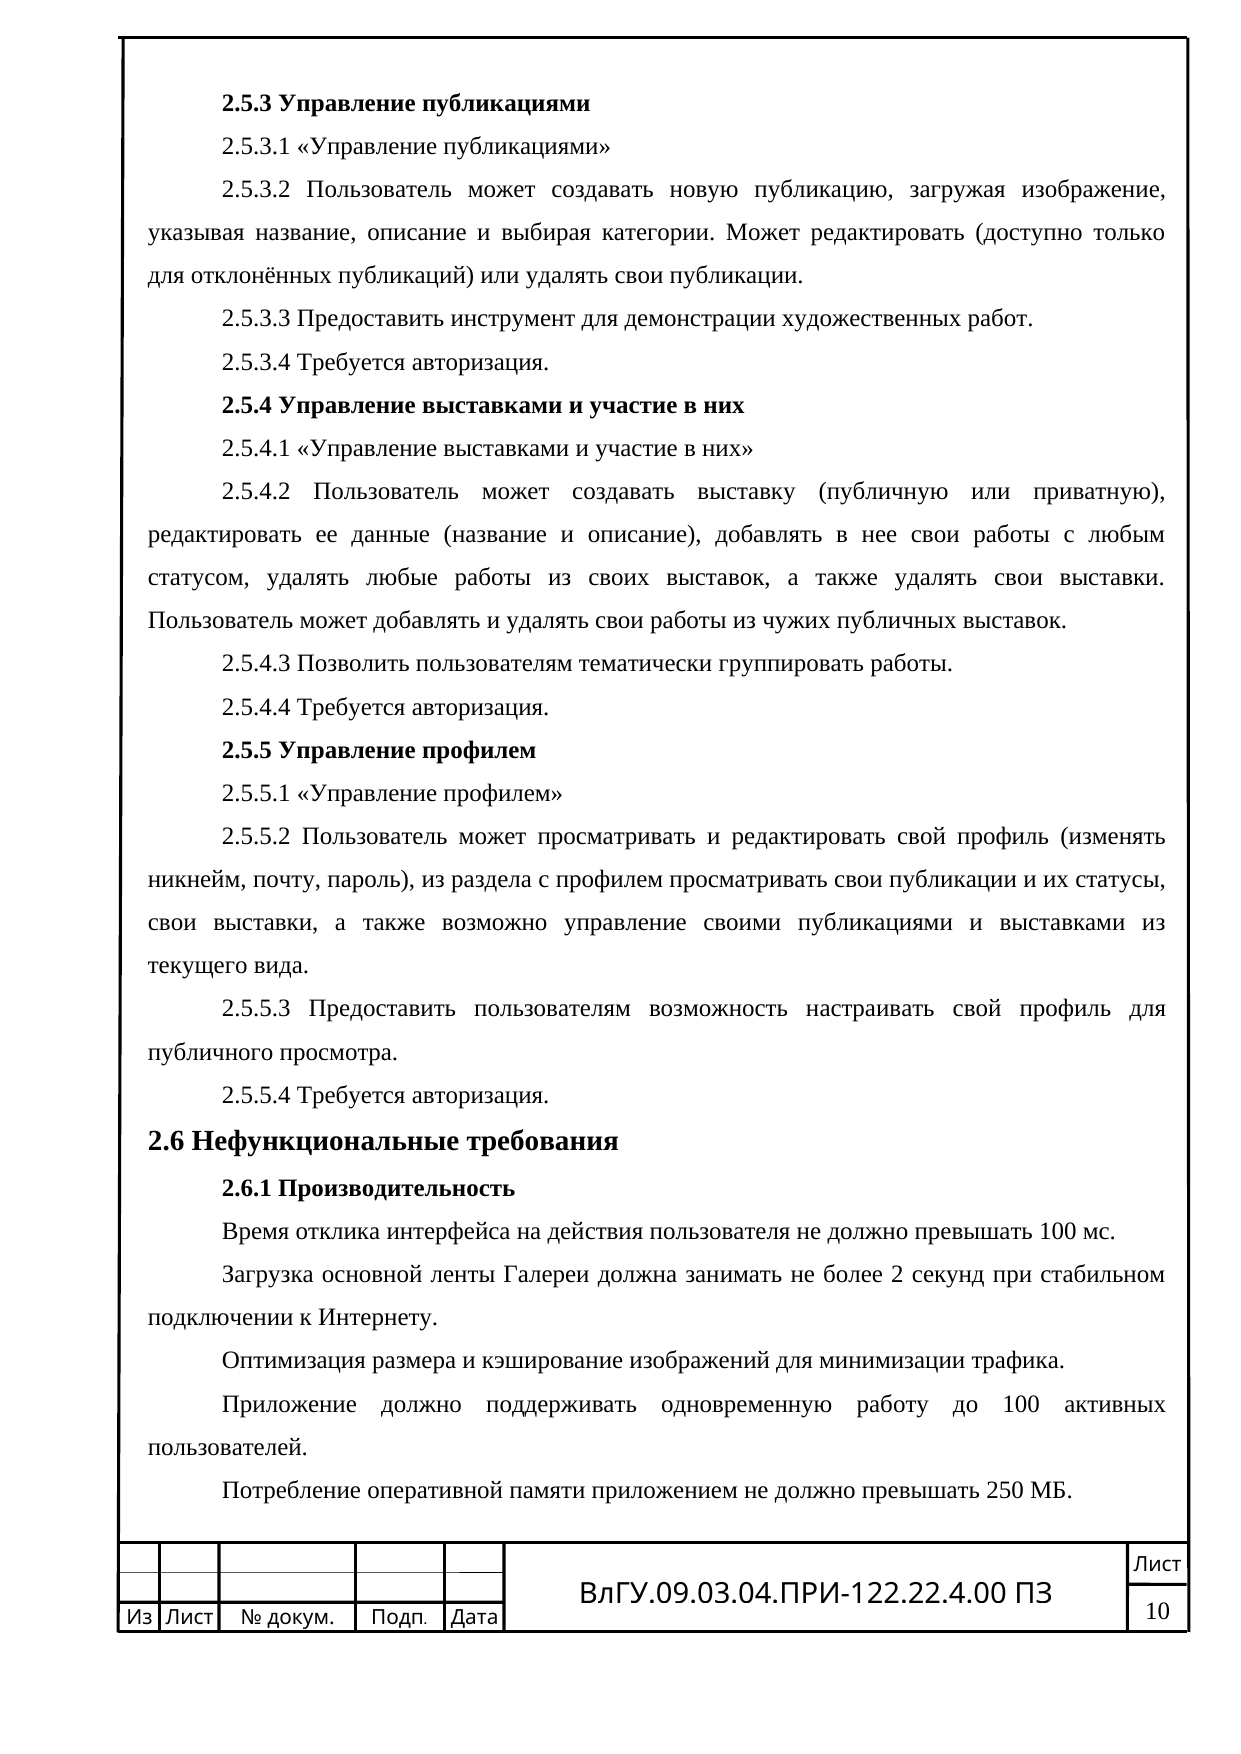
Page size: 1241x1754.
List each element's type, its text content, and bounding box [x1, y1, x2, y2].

text Приложение должно поддерживать одновременную работу до 100 активных пользователей. [148, 1389, 1167, 1461]
text Загрузка основной ленты Галереи должна занимать не более 2 секунд при стабильном подключении к Интернету. [148, 1259, 1167, 1331]
text 2.5.5.1 «Управление профилем» [148, 778, 1167, 807]
text 2.5.4.2 Пользователь может создавать выставку (публичную или приватную), редактировать ее данные (название и описание), добавлять в нее свои работы с любым статусом, удалять любые работы из своих выставок, а также удалять свои выставки. Пользователь может добавлять и удалять свои работы из чужих публичных выставок. [148, 476, 1167, 634]
text 2.6.1 Производительность [148, 1173, 1167, 1202]
text 2.5.4.1 «Управление выставками и участие в них» [148, 433, 1167, 462]
text 2.5.4.3 Позволить пользователям тематически группировать работы. [148, 648, 1167, 677]
text 2.5.3.2 Пользователь может создавать новую публикацию, загружая изображение, указывая название, описание и выбирая категории. Может редактировать (доступно только для отклонённых публикаций) или удалять свои публикации. [148, 174, 1167, 289]
text 2.5.5.2 Пользователь может просматривать и редактировать свой профиль (изменять никнейм, почту, пароль), из раздела с профилем просматривать свои публикации и их статусы, свои выставки, а также возможно управление своими публикациями и выставками из текущего вида. [148, 821, 1167, 979]
text 2.5.3.4 Требуется авторизация. [148, 347, 1167, 375]
text 2.5.4 Управление выставками и участие в них [148, 390, 1167, 418]
text 2.5.5.3 Предоставить пользователям возможность настраивать свой профиль для публичного просмотра. [148, 993, 1167, 1065]
text 2.5.3.1 «Управление публикациями» [148, 131, 1167, 160]
text 2.5.5 Управление профилем [148, 735, 1167, 763]
text 2.5.3.3 Предоставить инструмент для демонстрации художественных работ. [148, 303, 1167, 332]
text 2.5.3 Управление публикациями [148, 88, 1167, 117]
subtitle 2.6 Нефункциональные требования [148, 1123, 1164, 1156]
text 2.5.4.4 Требуется авторизация. [148, 692, 1167, 720]
text Оптимизация размера и кэширование изображений для минимизации трафика. [148, 1346, 1167, 1374]
text Потребление оперативной памяти приложением не должно превышать 250 МБ. [148, 1475, 1167, 1504]
text Время отклика интерфейса на действия пользователя не должно превышать 100 мс. [148, 1216, 1167, 1245]
text 2.5.5.4 Требуется авторизация. [148, 1080, 1167, 1108]
